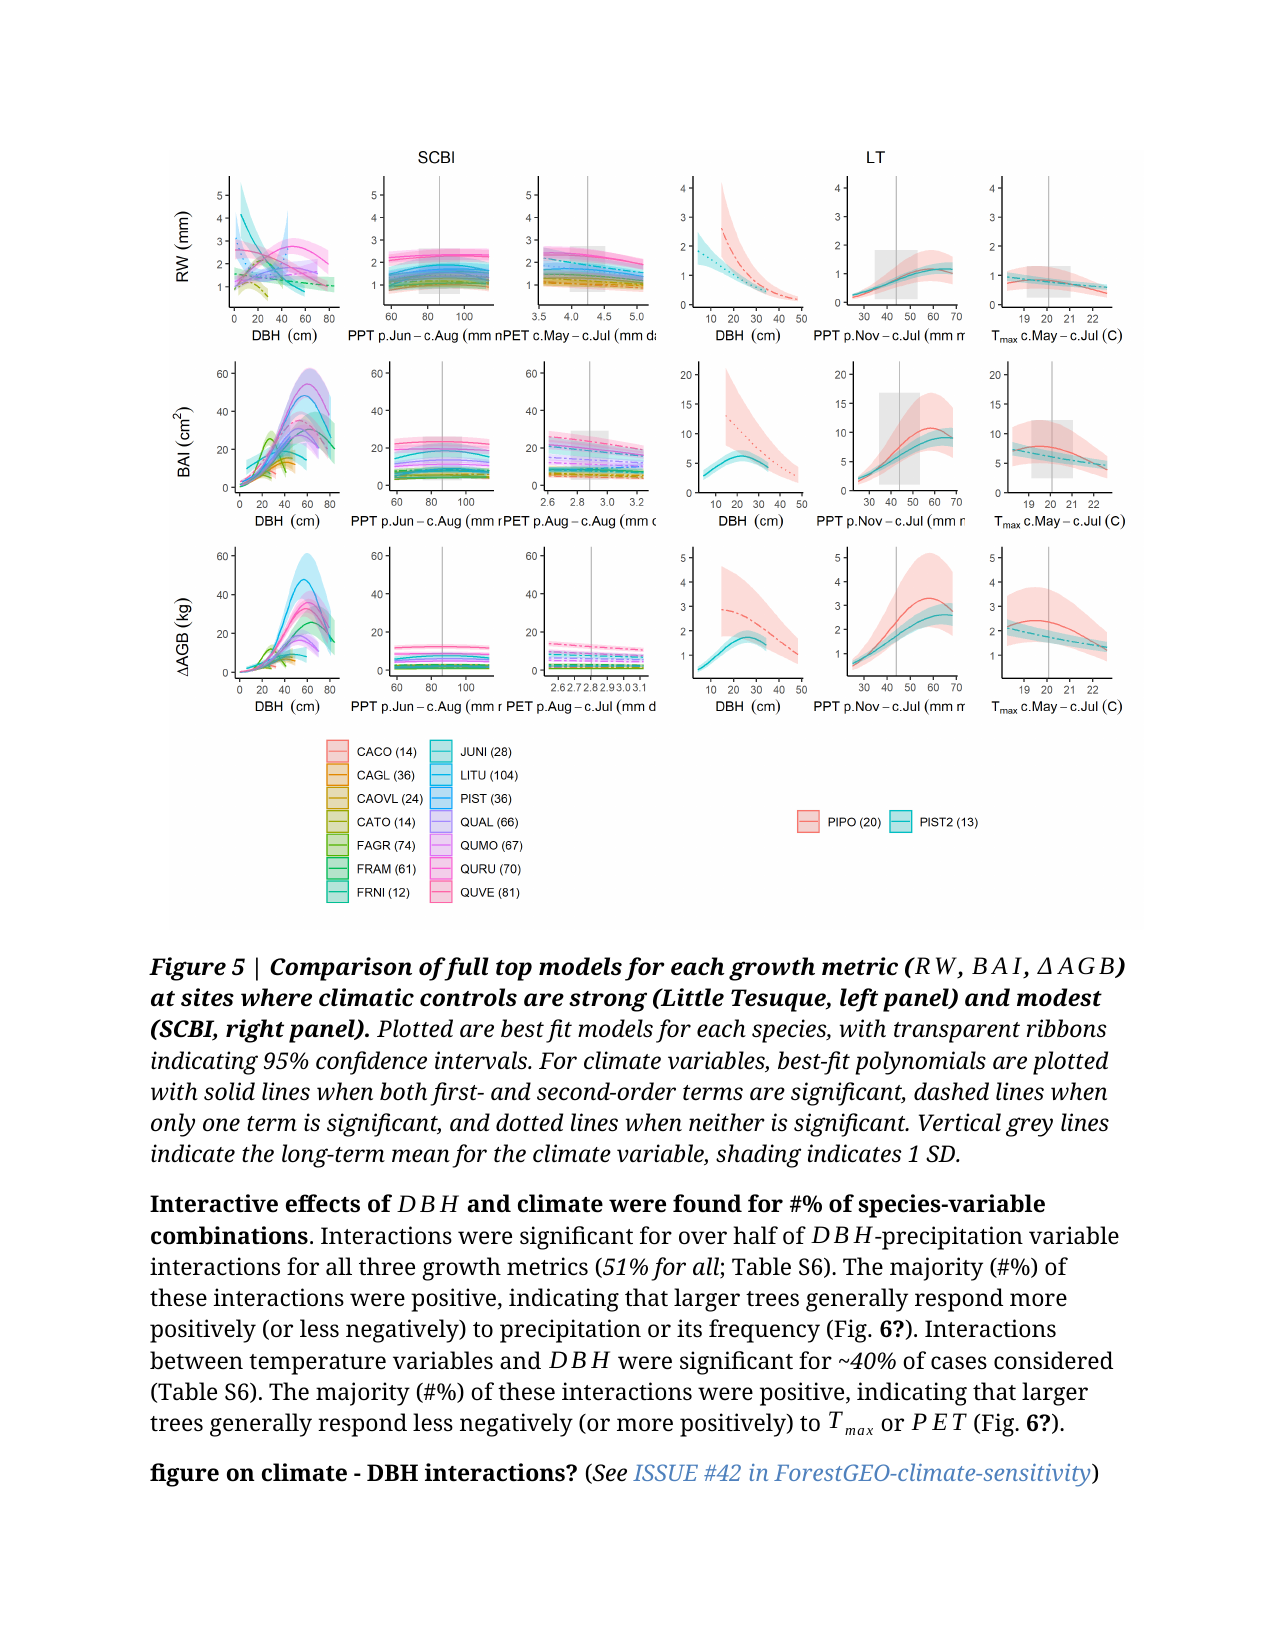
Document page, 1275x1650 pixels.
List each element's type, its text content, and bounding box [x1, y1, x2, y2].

text figure on climate - DBH interactions? (See ISSUE #42 in ForestGEO-climate-sensitivity) [150, 1457, 1125, 1488]
picture [168, 150, 1144, 930]
text Figure 5 | Comparison of full top models for each growth metric (, , ) at sites where climatic controls are strong (Little Tesuque, left panel) and modest (SCBI, right panel). Plotted are best fit models for each species, with transparent ribbons indicating 95% confidence intervals. For climate variables, best-fit polynomials are plotted with solid lines when both first- and second-order terms are significant, dashed lines when only one term is significant, and dotted lines when neither is significant. Vertical grey lines indicate the long-term mean for the climate variable, shading indicates 1 SD. [150, 951, 1125, 1169]
text Interactive effects of and climate were found for #% of species-variable combinations. Interactions were significant for over half of -precipitation variable interactions for all three growth metrics (51% for all; Table S6). The majority (#%) of these interactions were positive, indicating that larger trees generally respond more positively (or less negatively) to precipitation or its frequency (Fig. 6?). Interactions between temperature variables and were significant for ~40% of cases considered (Table S6). The majority (#%) of these interactions were positive, indicating that larger trees generally respond less negatively (or more positively) to or (Fig. 6?). [150, 1188, 1125, 1438]
